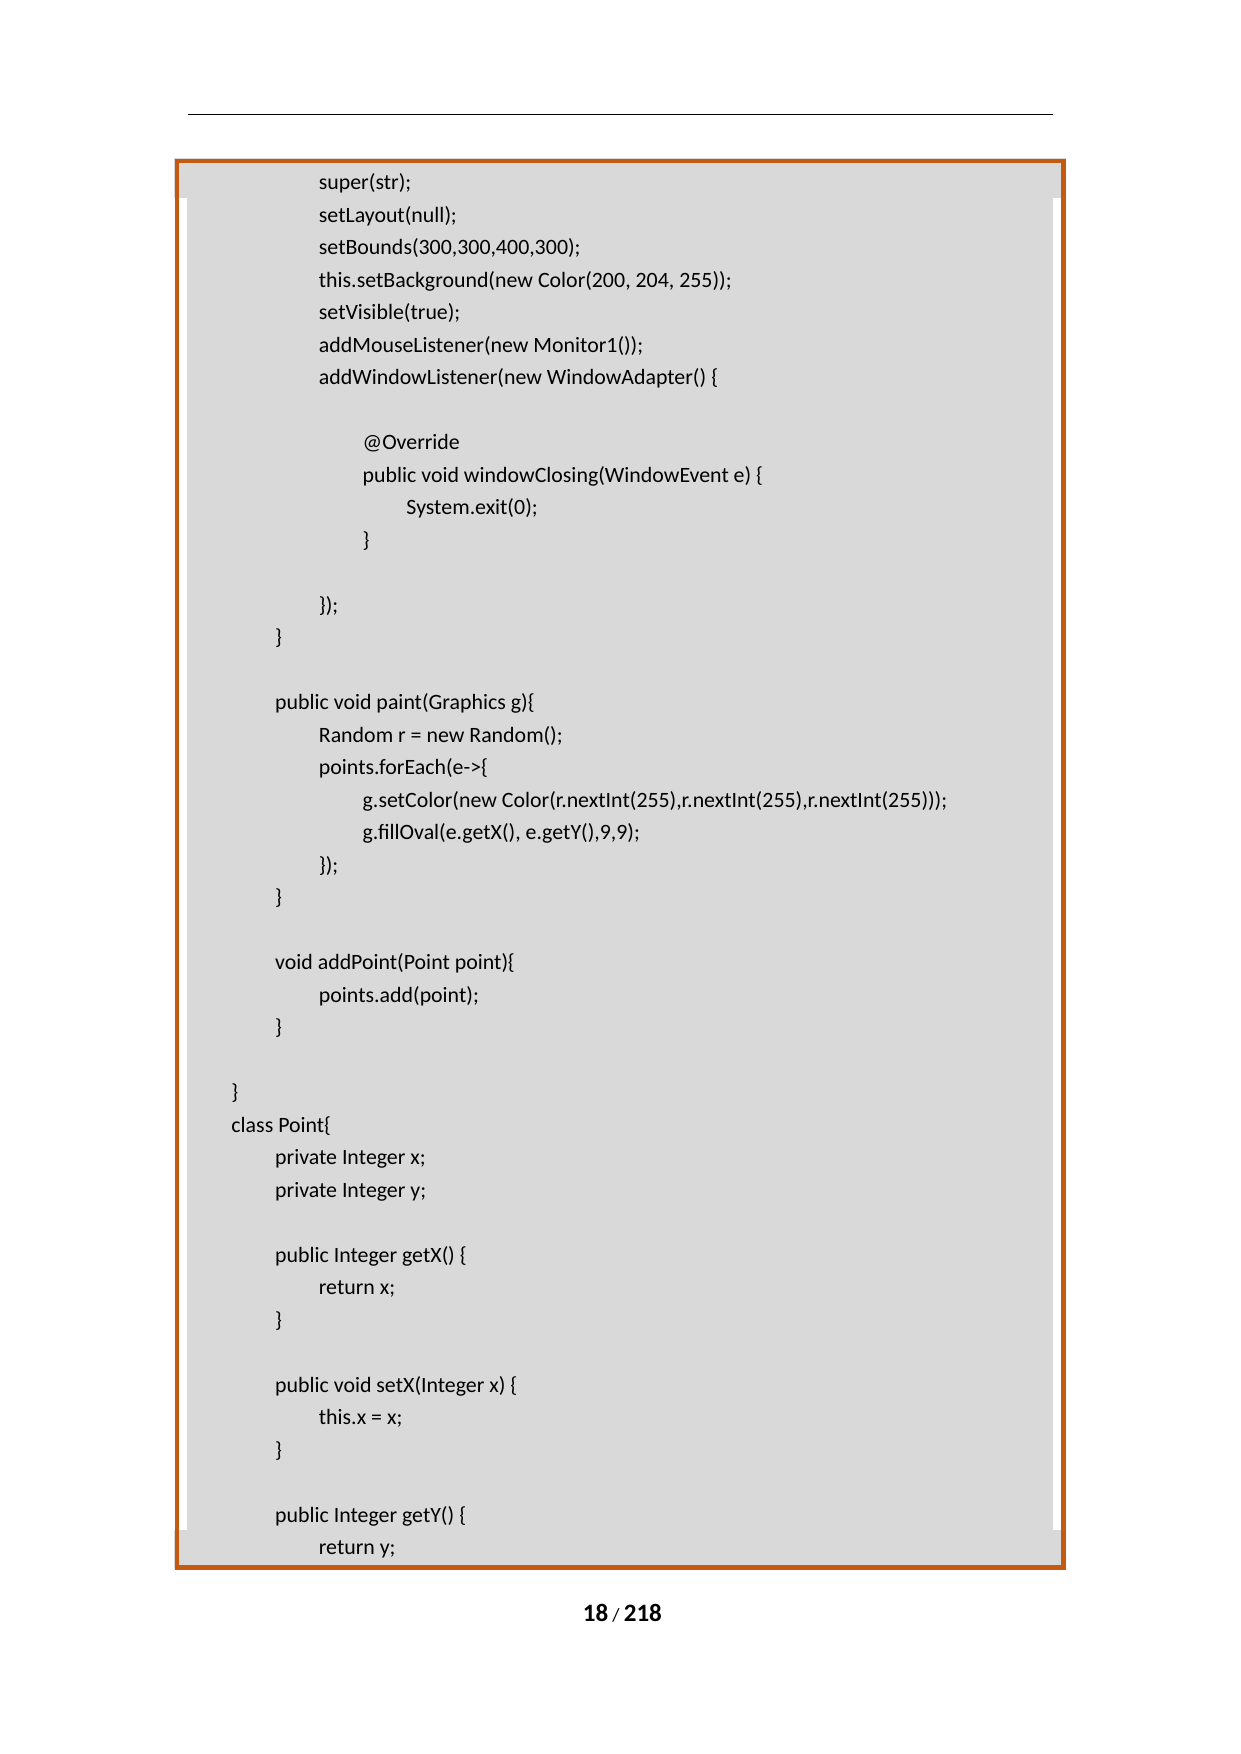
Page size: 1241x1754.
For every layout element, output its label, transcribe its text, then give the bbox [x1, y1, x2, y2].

text Random r = new Random(); [187, 718, 1053, 750]
text public void windowClosing(WindowEvent e) { [187, 458, 1053, 490]
text super(str); [179, 163, 1061, 198]
text private Integer y; [187, 1173, 1053, 1205]
text addWindowListener(new WindowAdapter() { [187, 360, 1053, 393]
text private Integer x; [187, 1140, 1053, 1173]
text g.setColor(new Color(r.nextInt(255),r.nextInt(255),r.nextInt(255))); [187, 783, 1053, 815]
text public Integer getX() { [187, 1238, 1053, 1270]
text return x; [187, 1270, 1053, 1303]
text public Integer getY() { [187, 1498, 1053, 1523]
text }); [187, 588, 1053, 620]
text addMouseListener(new Monitor1()); [187, 328, 1053, 360]
text class Point{ [187, 1108, 1053, 1140]
text } [187, 620, 1053, 653]
text } [187, 1010, 1053, 1043]
text this.setBackground(new Color(200, 204, 255)); [187, 263, 1053, 295]
text points.forEach(e->{ [187, 750, 1053, 783]
text }); [187, 848, 1053, 880]
text } [187, 1433, 1053, 1465]
text } [187, 523, 1053, 555]
text setBounds(300,300,400,300); [187, 230, 1053, 263]
text this.x = x; [187, 1400, 1053, 1433]
text void addPoint(Point point){ [187, 945, 1053, 978]
text } [187, 1303, 1053, 1335]
text } [187, 1075, 1053, 1108]
text public void setX(Integer x) { [187, 1368, 1053, 1400]
text public void paint(Graphics g){ [187, 685, 1053, 718]
text setVisible(true); [187, 295, 1053, 328]
text System.exit(0); [187, 490, 1053, 523]
text g.fillOval(e.getX(), e.getY(),9,9); [187, 815, 1053, 848]
text return y; [179, 1523, 1061, 1565]
text } [187, 880, 1053, 913]
text points.add(point); [187, 978, 1053, 1010]
text setLayout(null); [187, 198, 1053, 230]
text @Override [187, 425, 1053, 458]
